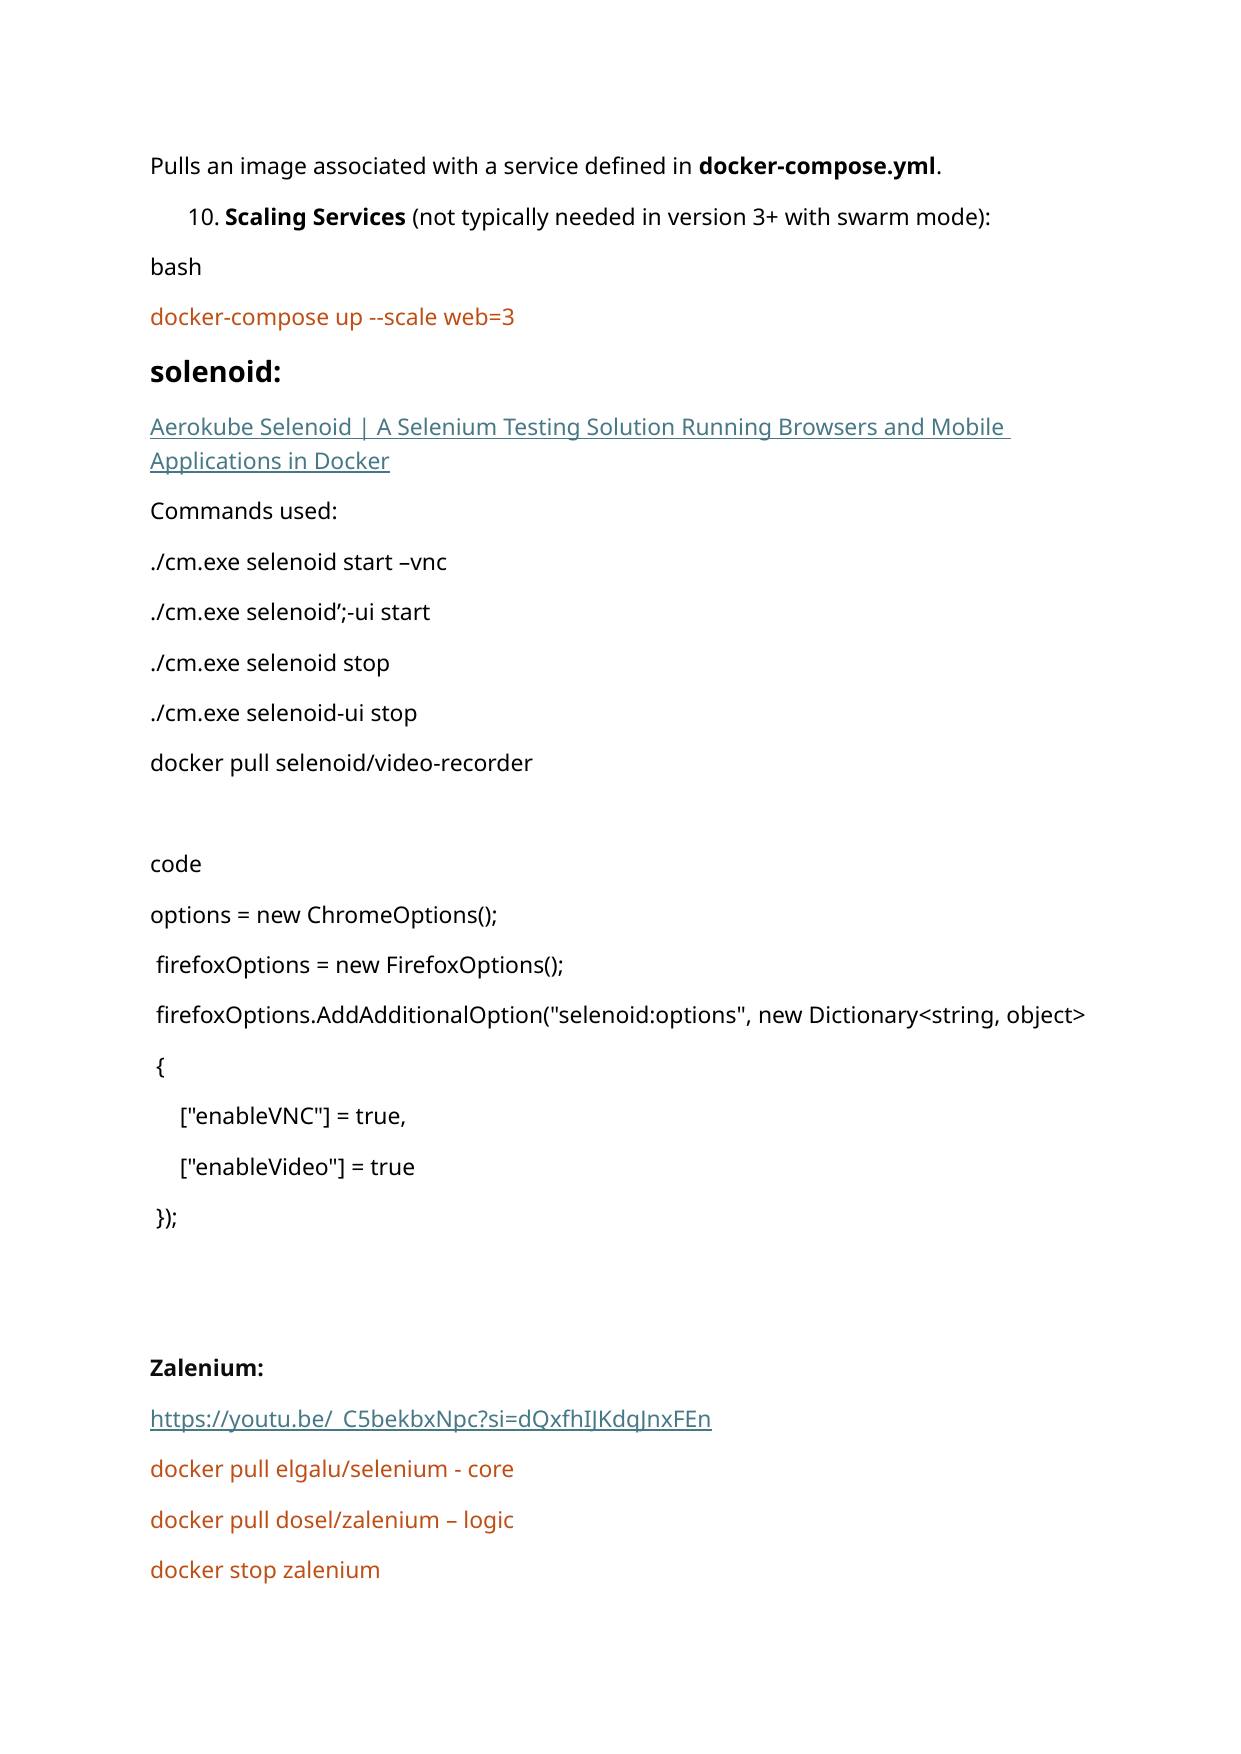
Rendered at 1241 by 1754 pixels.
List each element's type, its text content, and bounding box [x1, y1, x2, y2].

text firefoxOptions = new FirefoxOptions(); [150, 949, 1090, 980]
text Zalenium: [150, 1352, 1090, 1384]
text ./cm.exe selenoid’;-ui start [150, 596, 1090, 627]
text bash [150, 251, 1090, 282]
text docker pull selenoid/video-recorder [150, 747, 1090, 779]
list Scaling Services (not typically needed in version 3+ with swarm mode): [187, 200, 1090, 232]
text ./cm.exe selenoid start –vnc [150, 546, 1090, 577]
text docker pull dosel/zalenium – logic [150, 1504, 1090, 1535]
text ./cm.exe selenoid-ui stop [150, 697, 1090, 728]
text Commands used: [150, 495, 1090, 527]
text { [150, 1050, 1090, 1081]
text solenoid: [150, 352, 1090, 391]
text Pulls an image associated with a service defined in docker-compose.yml. [150, 150, 1090, 181]
text docker-compose up --scale web=3 [150, 301, 1090, 332]
text }); [150, 1201, 1090, 1232]
text ./cm.exe selenoid stop [150, 647, 1090, 678]
text options = new ChromeOptions(); [150, 899, 1090, 930]
text ["enableVideo"] = true [150, 1151, 1090, 1182]
text code [150, 848, 1090, 879]
text firefoxOptions.AddAdditionalOption("selenoid:options", new Dictionary<string, object> [150, 999, 1090, 1031]
text docker stop zalenium [150, 1554, 1090, 1585]
text docker pull elgalu/selenium - core [150, 1453, 1090, 1484]
text ["enableVNC"] = true, [150, 1100, 1090, 1132]
text Aerokube Selenoid | A Selenium Testing Solution Running Browsers and Mobile Applications in Docker [150, 411, 1090, 476]
text https://youtu.be/_C5bekbxNpc?si=dQxfhIJKdqJnxFEn [150, 1403, 1090, 1434]
